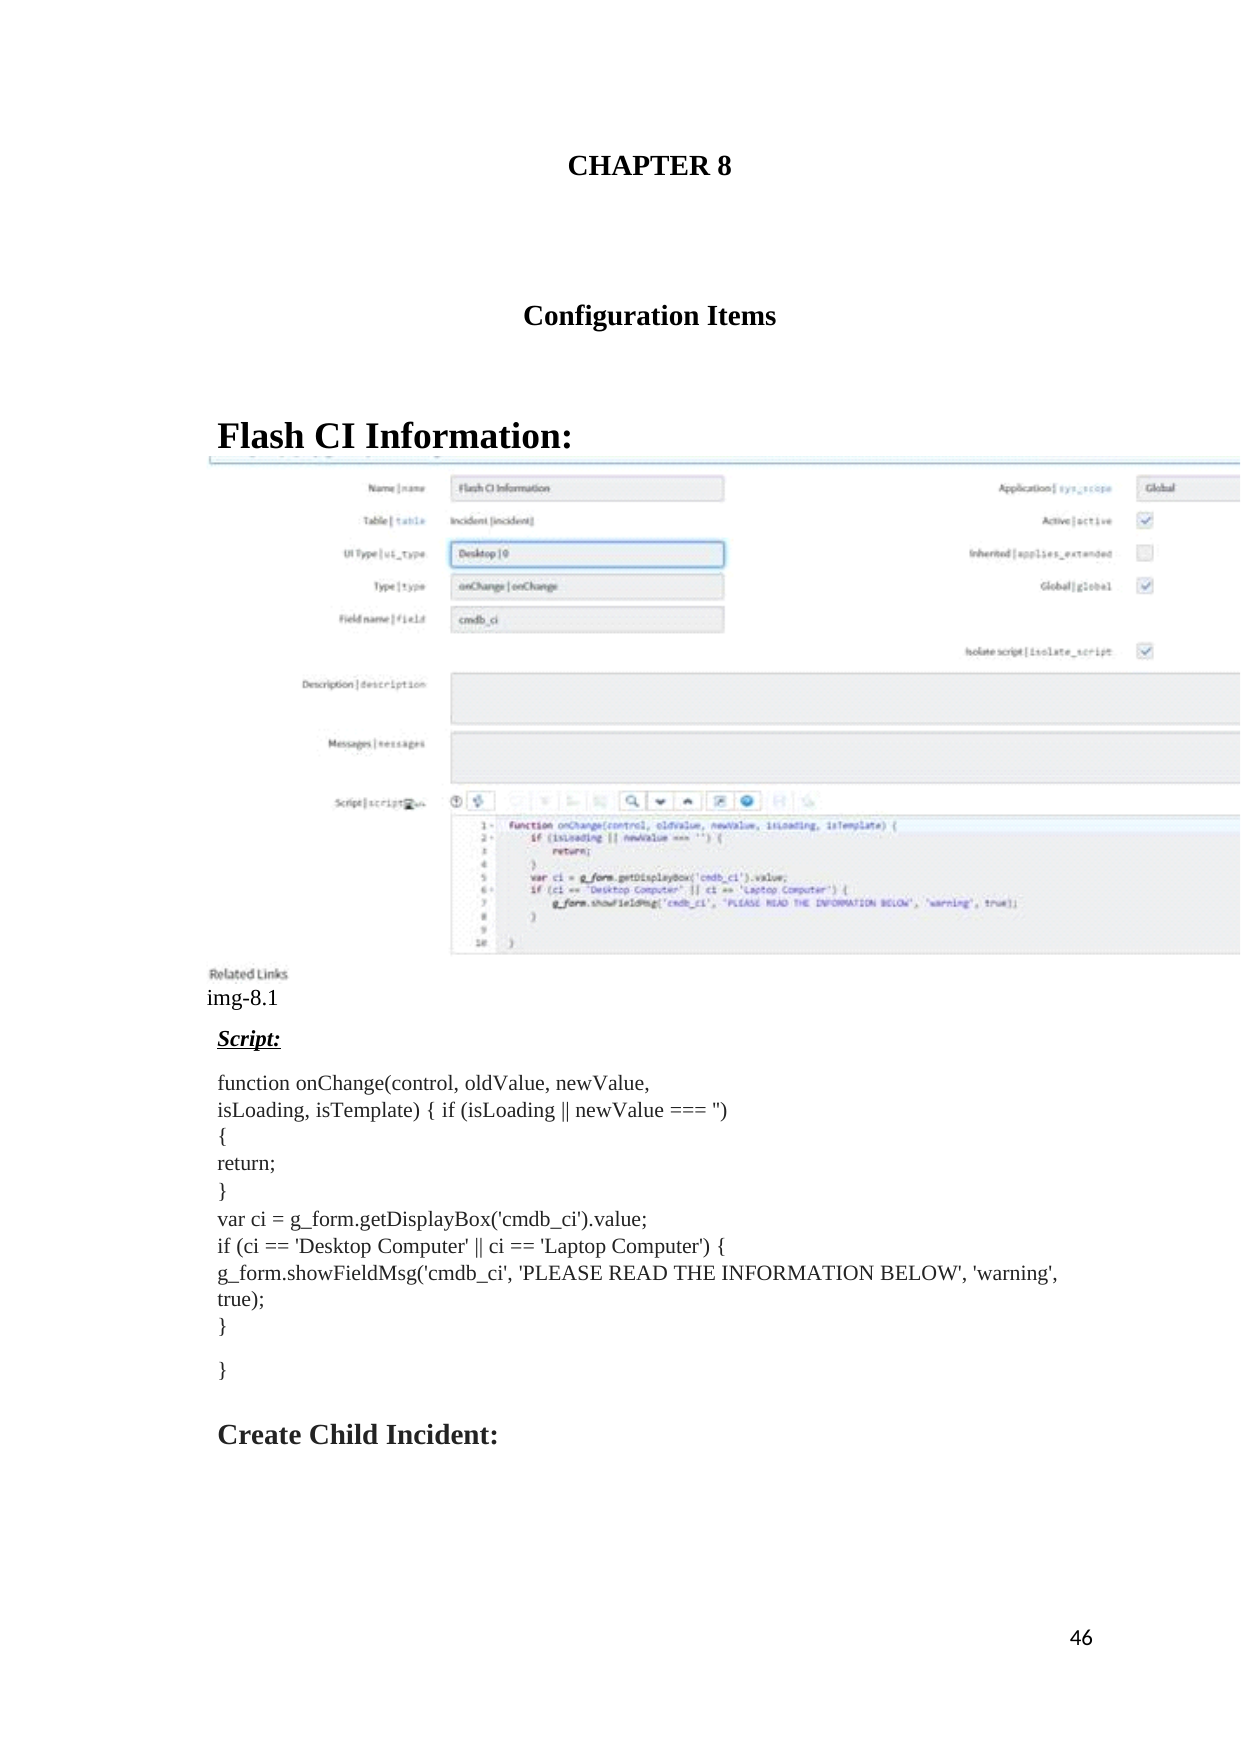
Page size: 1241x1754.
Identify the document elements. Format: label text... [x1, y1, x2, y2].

text Configuration Items [207, 298, 1093, 332]
text g_form.showFieldMsg('cmdb_ci', 'PLEASE READ THE INFORMATION BELOW', 'warning', true); [217, 1260, 1093, 1311]
picture [206, 456, 1241, 984]
text if (ci == 'Desktop Computer' || ci == 'Laptop Computer') { [217, 1233, 1093, 1258]
text var ci = g_form.getDisplayBox('cmdb_ci').value; [217, 1206, 1093, 1231]
text function onChange(control, oldValue, newValue, isLoading, isTemplate) { if (isLoading || newValue === '') { [217, 1070, 742, 1149]
text Script: [217, 1025, 1093, 1051]
text } [217, 1178, 1093, 1203]
text img-8.1 [207, 984, 1093, 1010]
text } [217, 1313, 1093, 1339]
text CHAPTER 8 [207, 148, 1093, 181]
text Create Child Incident: [217, 1417, 1093, 1451]
text Flash CI Information: [217, 413, 1093, 456]
text } [217, 1357, 1093, 1383]
text return; [217, 1150, 1093, 1176]
